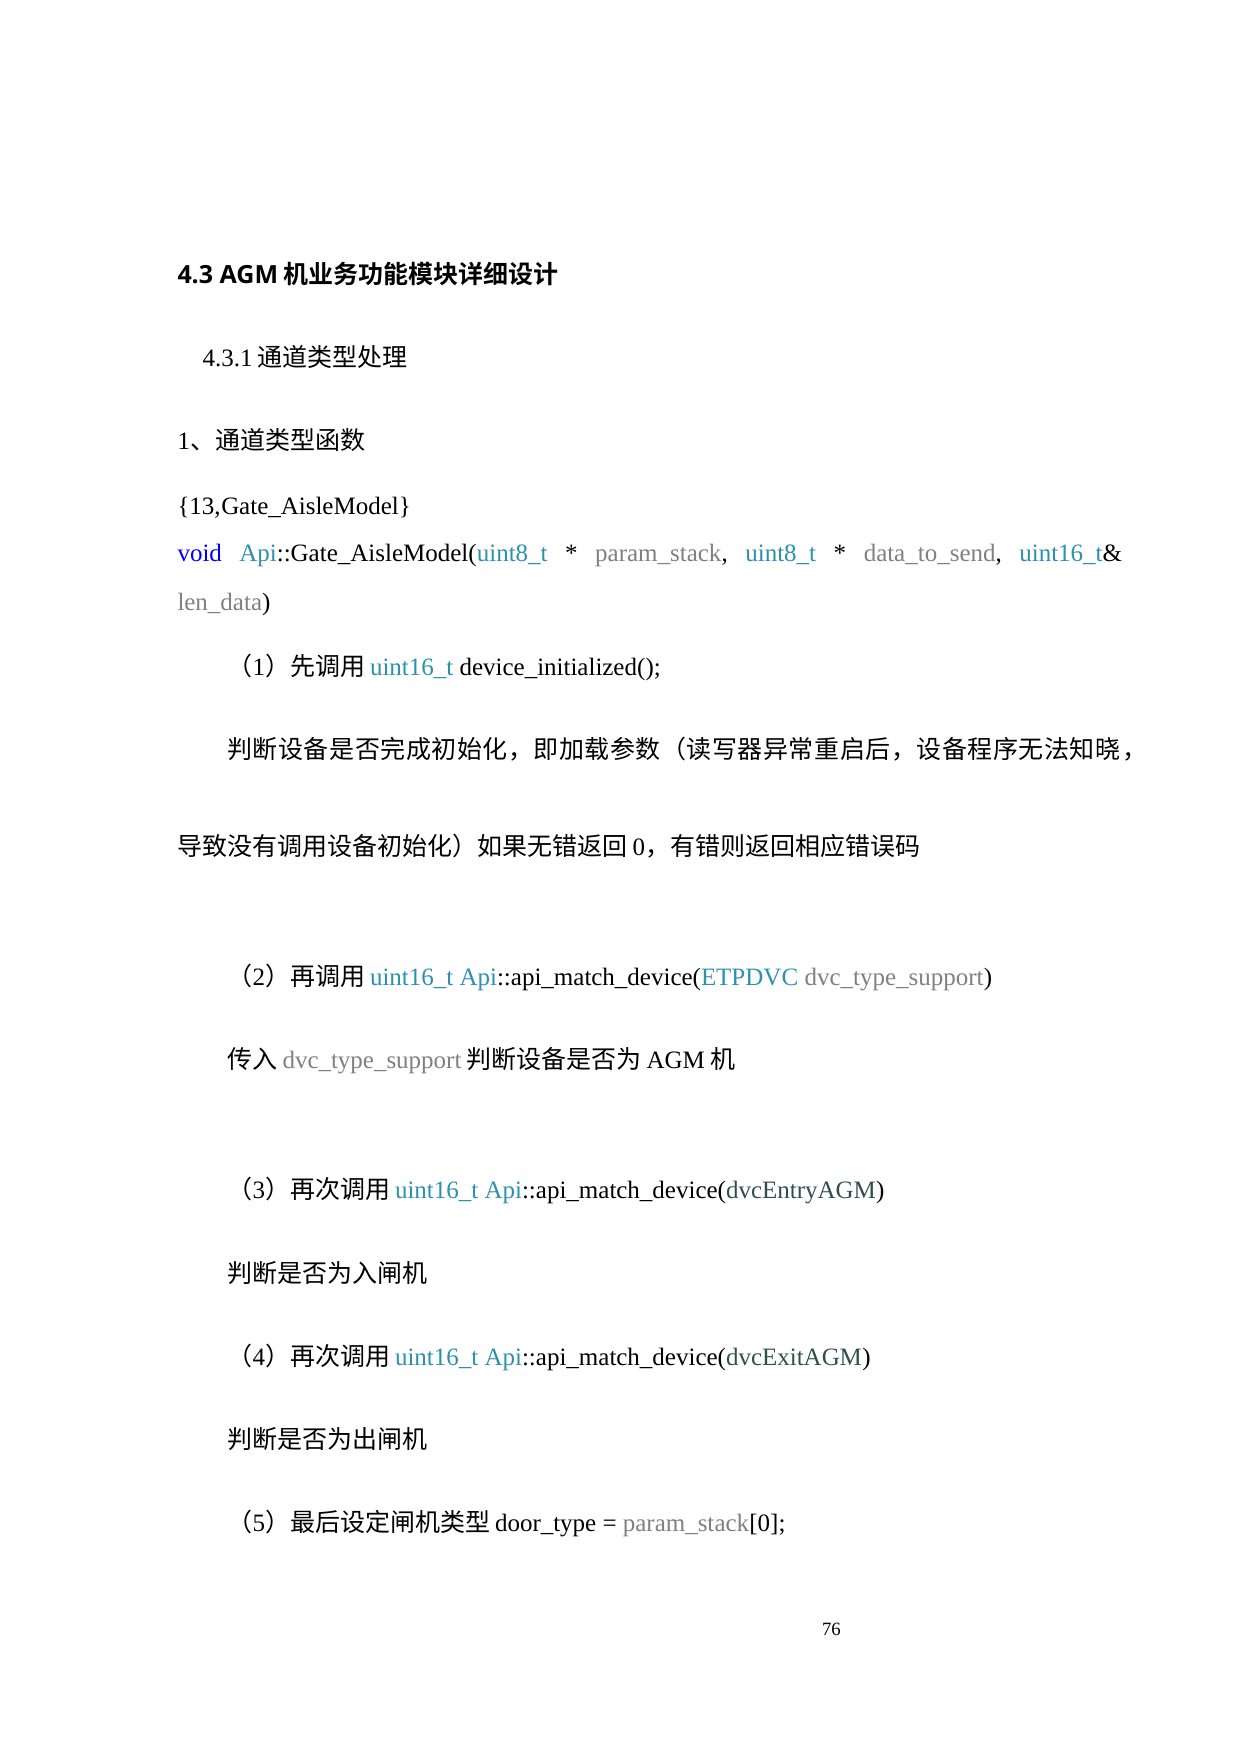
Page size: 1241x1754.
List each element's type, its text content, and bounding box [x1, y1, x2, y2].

text {13, Gate_AisleModel} [177, 489, 1122, 522]
text （1）先调用uint16_t device_initialized(); [177, 632, 1122, 697]
text void Api::Gate_AisleModel(uint8_t * param_stack, uint8_t * data_to_send, uint16_t& len_data) [177, 536, 1122, 617]
text 判断是否为出闸机 [177, 1405, 1122, 1470]
text （5）最后设定闸机类型door_type = param_stack[0]; [177, 1488, 1122, 1553]
text 1、通道类型函数 [177, 406, 1122, 471]
text 传入dvc_type_support判断设备是否为AGM机 [177, 1026, 1122, 1091]
text 4.3.1通道类型处理 [177, 323, 1122, 388]
text （4）再次调用uint16_t Api::api_match_device(dvcExitAGM) [177, 1322, 1122, 1387]
text 4.3 AGM机业务功能模块详细设计 [177, 240, 1122, 305]
text 判断设备是否完成初始化，即加载参数（读写器异常重启后，设备程序无法知晓，导致没有调用设备初始化）如果无错返回0，有错则返回相应错误码 [177, 715, 1122, 877]
text 判断是否为入闸机 [177, 1239, 1122, 1304]
text （2）再调用uint16_t Api::api_match_device(ETPDVC dvc_type_support) [177, 942, 1122, 1007]
text （3）再次调用uint16_t Api::api_match_device(dvcEntryAGM) [177, 1156, 1122, 1221]
